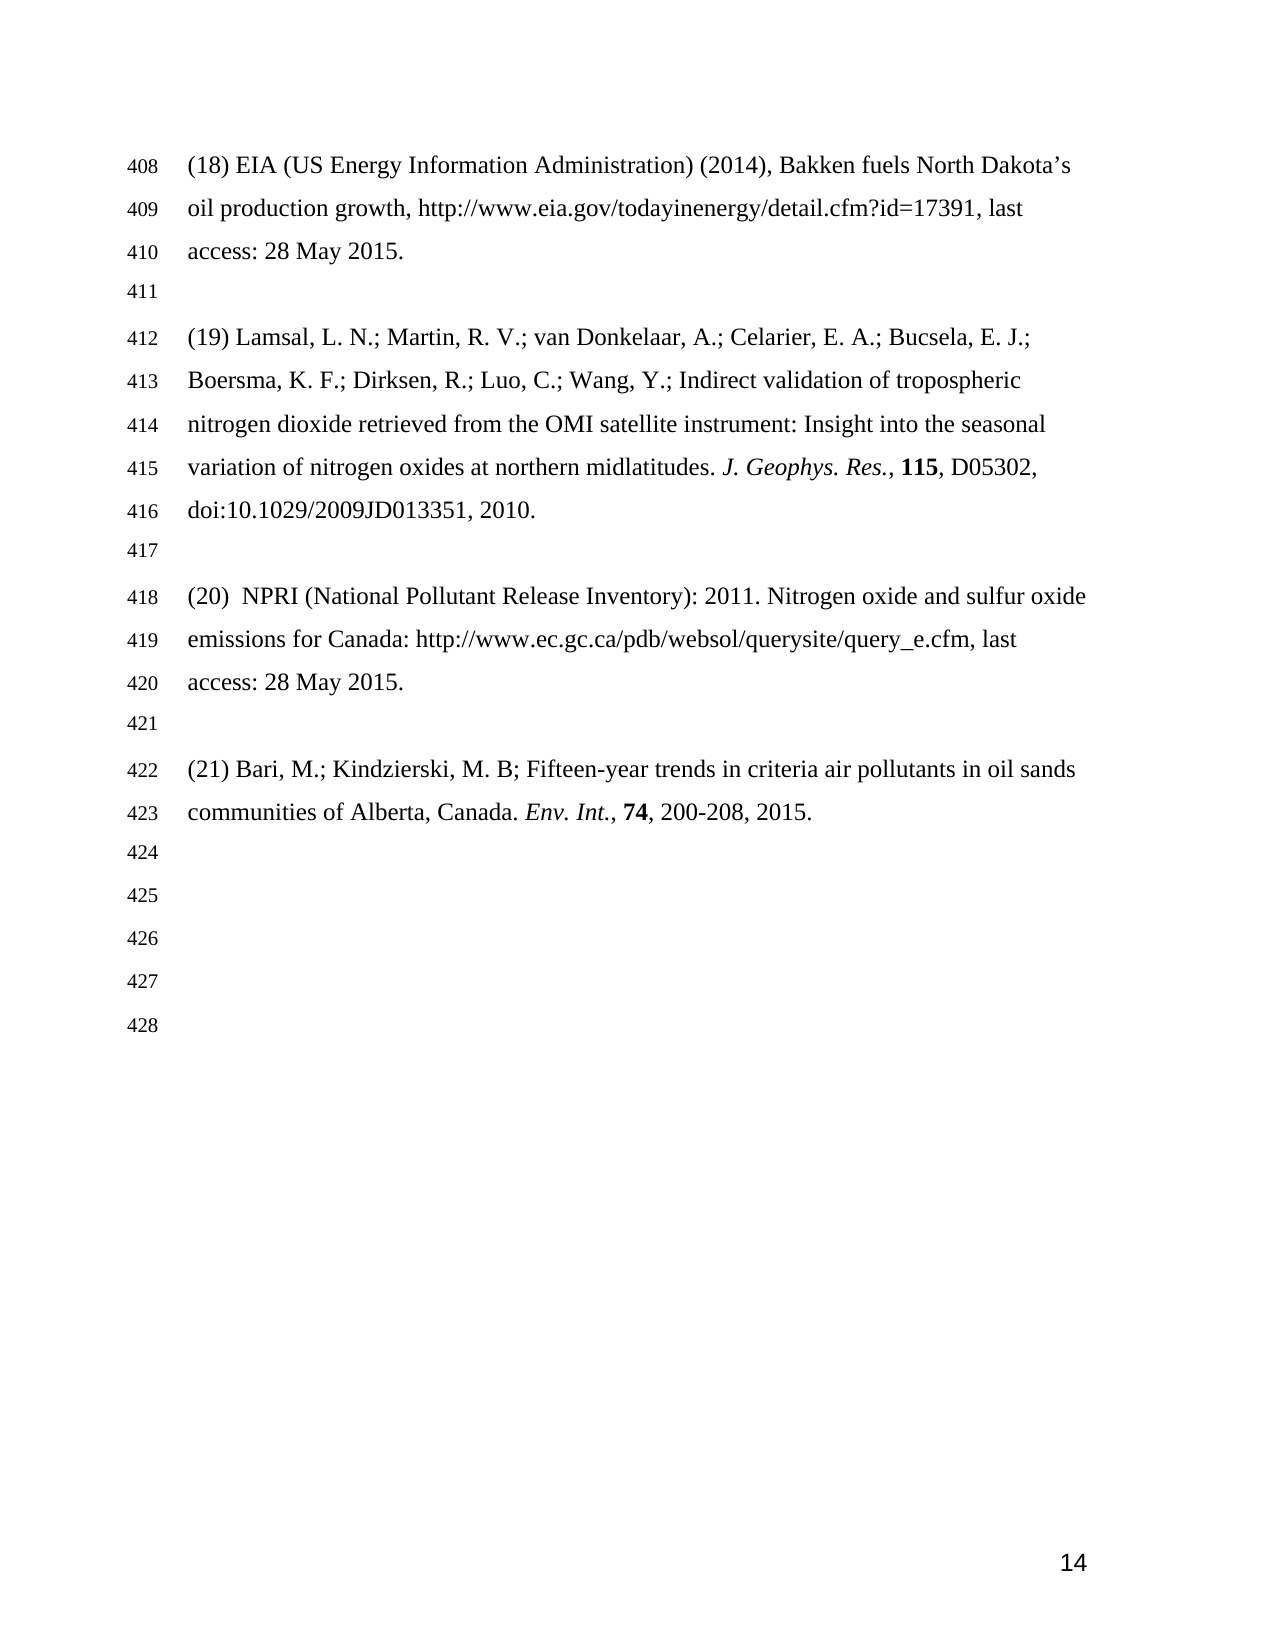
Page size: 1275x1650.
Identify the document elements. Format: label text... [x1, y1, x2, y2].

text (18) EIA (US Energy Information Administration) (2014), Bakken fuels North Dakota’s oil production growth, http://www.eia.gov/todayinenergy/detail.cfm?id=17391, last access: 28 May 2015. [187, 150, 1087, 265]
text (21) Bari, M.; Kindzierski, M. B; Fifteen-year trends in criteria air pollutants in oil sands communities of Alberta, Canada. Env. Int., 74, 200-208, 2015. [187, 754, 1087, 826]
text (19) Lamsal, L. N.; Martin, R. V.; van Donkelaar, A.; Celarier, E. A.; Bucsela, E. J.; Boersma, K. F.; Dirksen, R.; Luo, C.; Wang, Y.; Indirect validation of tropospheric nitrogen dioxide retrieved from the OMI satellite instrument: Insight into the seasonal variation of nitrogen oxides at northern midlatitudes. J. Geophys. Res., 115, D05302, doi:10.1029/2009JD013351, 2010. [187, 322, 1087, 524]
text (20) NPRI (National Pollutant Release Inventory): 2011. Nitrogen oxide and sulfur oxide emissions for : http://www.ec.gc.ca/pdb/websol/querysite/query_e.cfm, last access: 28 May 2015. [187, 581, 1087, 696]
